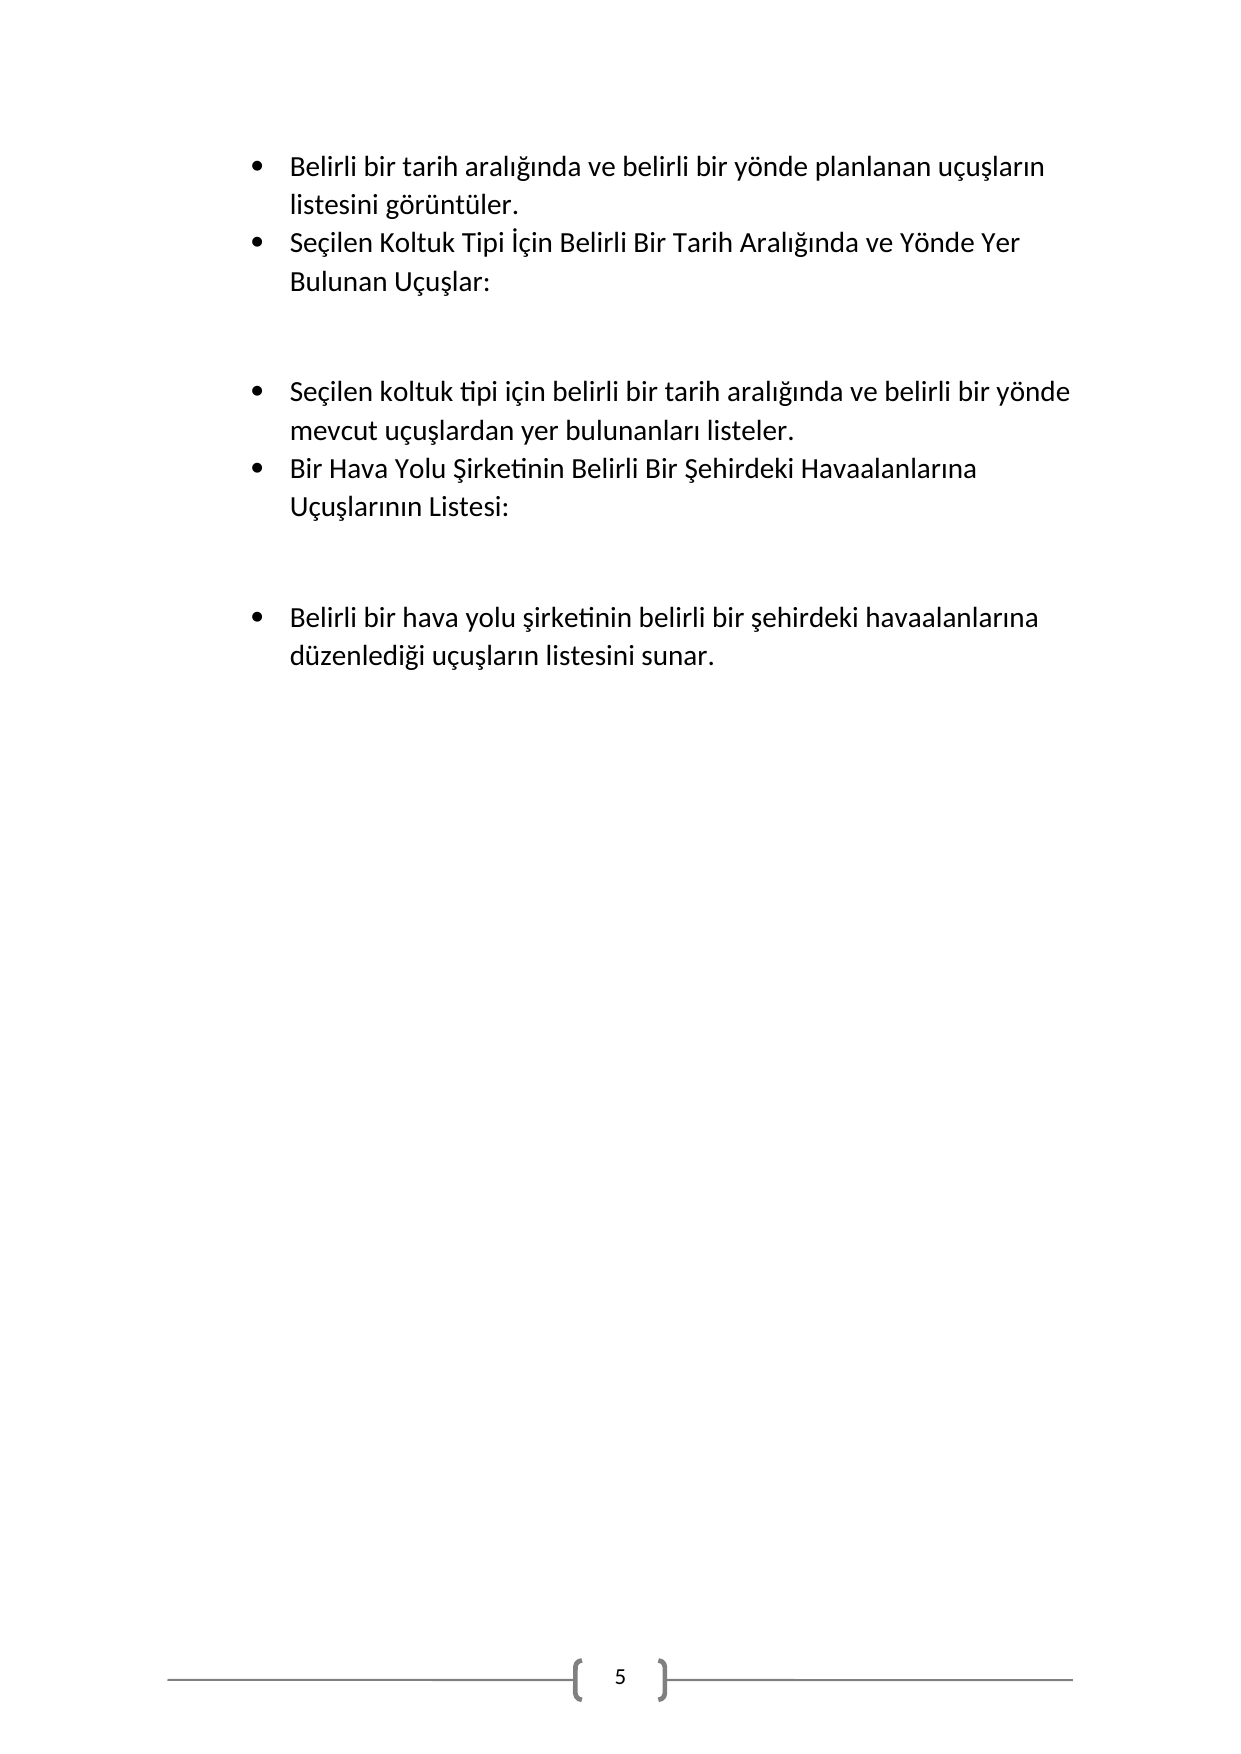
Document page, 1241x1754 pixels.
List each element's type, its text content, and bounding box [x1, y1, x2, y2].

list Seçilen koltuk tipi için belirli bir tarih aralığında ve belirli bir yönde mevcut uçuşlardan yer bulunanları listeler. [252, 373, 1093, 447]
list Belirli bir hava yolu şirketinin belirli bir şehirdeki havaalanlarına düzenlediği uçuşların listesini sunar. [252, 599, 1093, 673]
list Bir Hava Yolu Şirketinin Belirli Bir Şehirdeki Havaalanlarına Uçuşlarının Listesi: [252, 450, 1093, 524]
list Belirli bir tarih aralığında ve belirli bir yönde planlanan uçuşların listesini görüntüler. [252, 148, 1093, 222]
list Seçilen Koltuk Tipi İçin Belirli Bir Tarih Aralığında ve Yönde Yer Bulunan Uçuşlar: [252, 224, 1093, 298]
